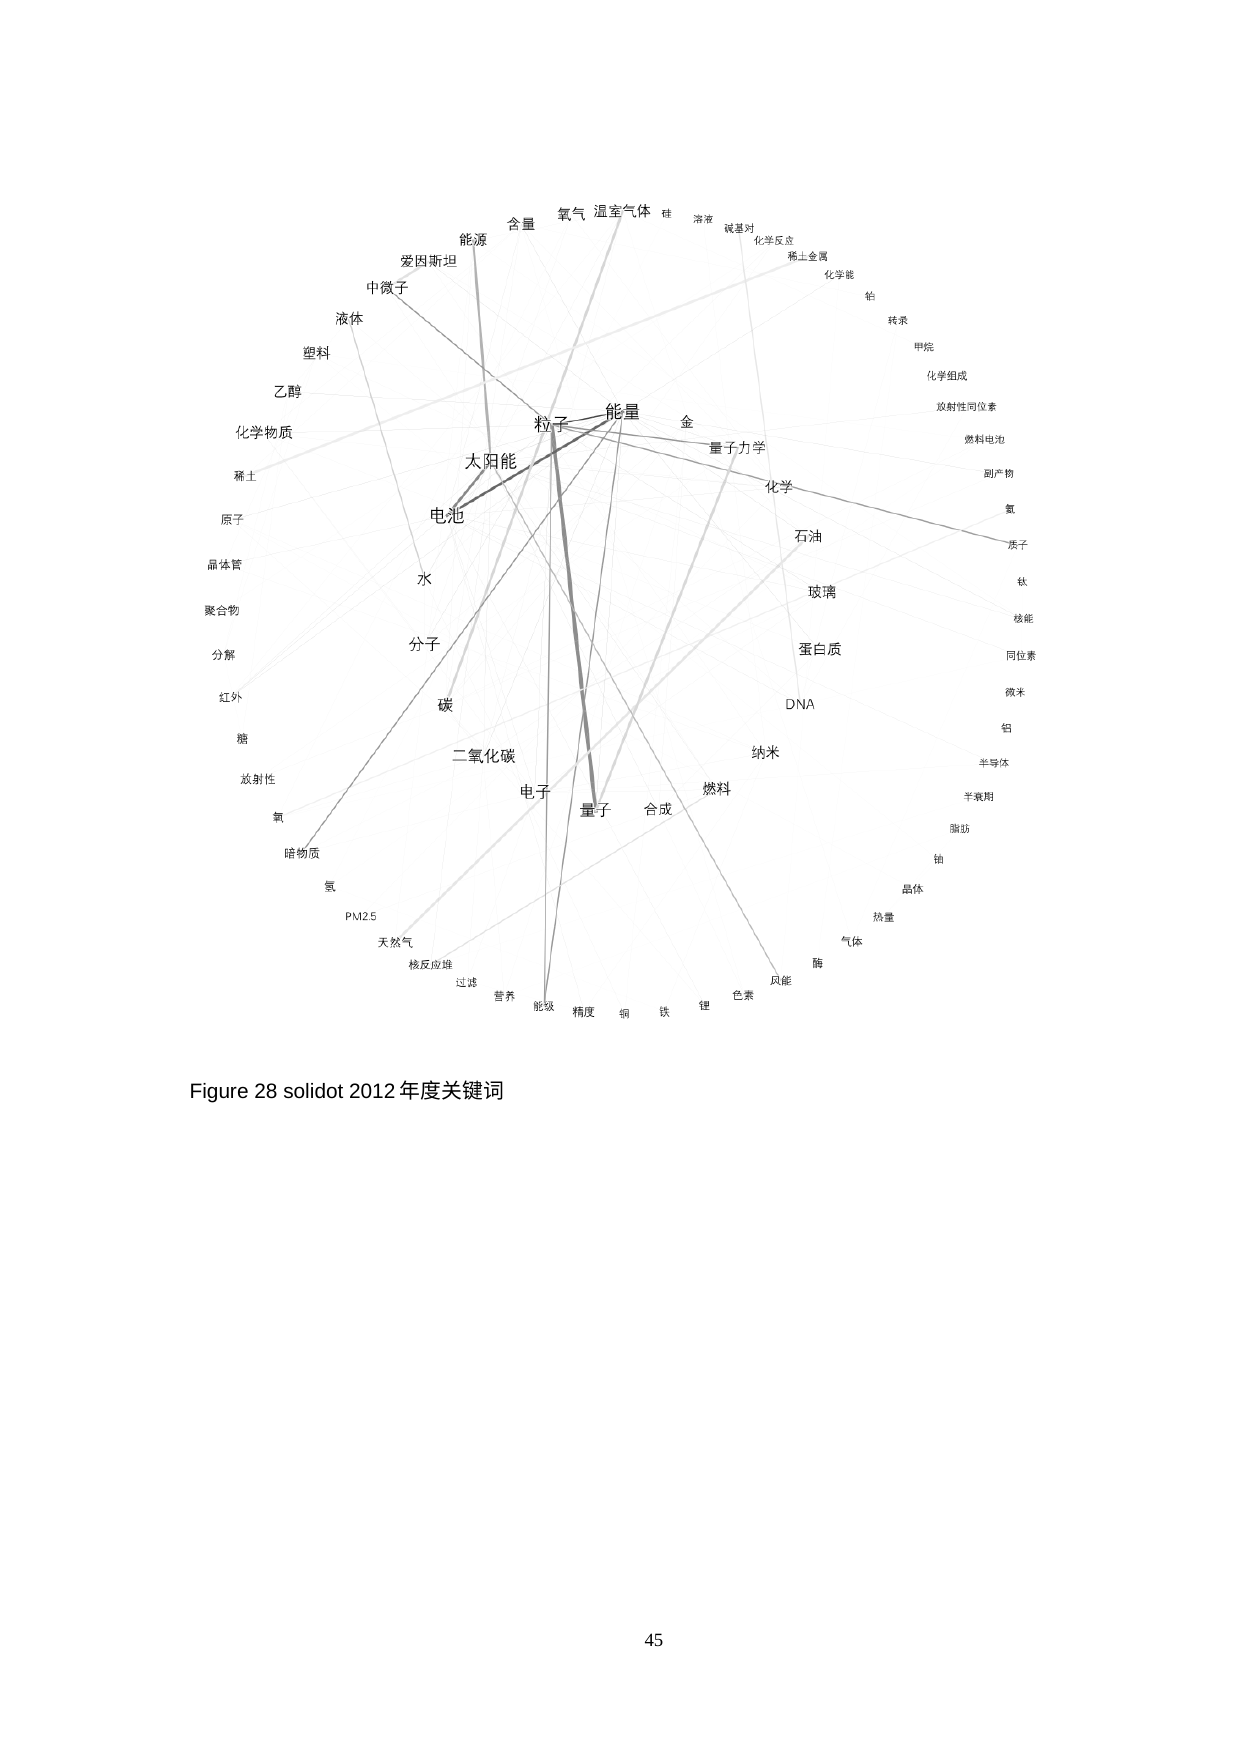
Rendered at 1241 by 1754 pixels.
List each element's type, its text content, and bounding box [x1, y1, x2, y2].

picture [189, 179, 1055, 1045]
